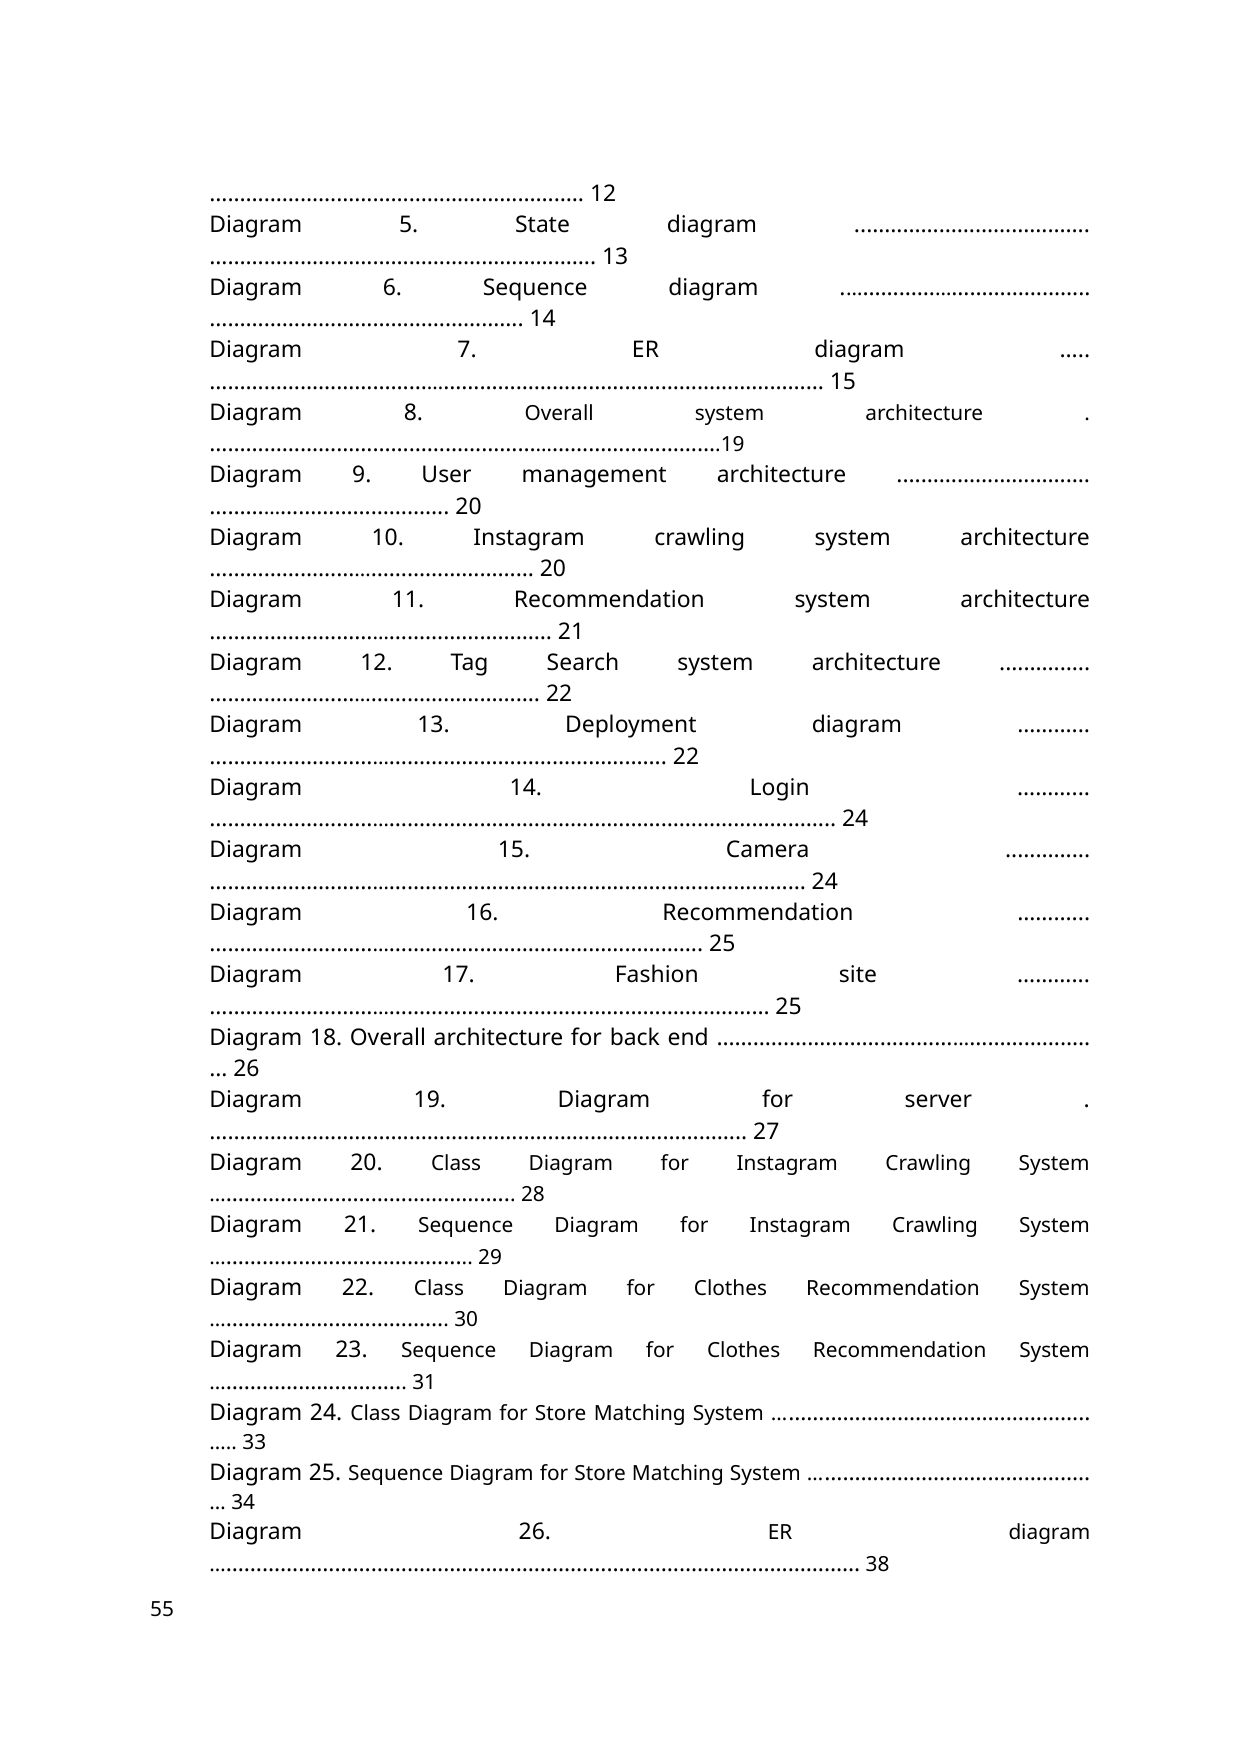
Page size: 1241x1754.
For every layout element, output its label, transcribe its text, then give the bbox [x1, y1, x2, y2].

text Diagram 10. Instagram crawling system architecture ……………………………………………… 20 [209, 521, 1090, 583]
text Diagram 15. Camera ..………...……………………………………………………………………………………… 24 [209, 833, 1090, 896]
text Diagram 9. User management architecture .………………………….…………………………………. 20 [209, 458, 1090, 521]
text Diagram 26. ER diagram ……………………………………………………………………………………………… 38 [209, 1515, 1090, 1578]
text Diagram 23. Sequence Diagram for Clothes Recommendation System …………………………... 31 [209, 1333, 1090, 1396]
text Diagram 24. Class Diagram for Store Matching System ……………………………………………..….. 33 [209, 1396, 1090, 1456]
text Diagram 8. Overall system architecture .………………………………………………………………………….19 [209, 396, 1090, 458]
text Diagram 18. Overall architecture for back end ………...…………………………………………..… 26 [209, 1021, 1090, 1083]
text Diagram 12. Tag Search system architecture .…………..………………………………………………. 22 [209, 646, 1090, 708]
text Diagram 11. Recommendation system architecture ………………………………………………… 21 [209, 583, 1090, 646]
text Diagram 5. State diagram ..……………………………….………………………………………………………. 13 [209, 208, 1090, 271]
text Diagram 7. ER diagram …..………………………………………………………………………………………… 15 [209, 333, 1090, 396]
text Diagram 14. Login ………...………………………………………………………………………………………….. 24 [209, 771, 1090, 833]
text Diagram 21. Sequence Diagram for Instagram Crawling System …………………………………..... 29 [209, 1208, 1090, 1271]
text Diagram 13. Deployment diagram ………...…………………………………………………………………. 22 [209, 708, 1090, 771]
text Diagram 22. Class Diagram for Clothes Recommendation System …………………………………. 30 [209, 1271, 1090, 1333]
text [209, 177, 1090, 208]
text Diagram 16. Recommendation ………...………………………………………………………………………. 25 [209, 896, 1090, 958]
text Diagram 19. Diagram for server .…………………………………………………………………………….. 27 [209, 1083, 1090, 1146]
text Diagram 17. Fashion site ………...………………………………………………………………………………… 25 [209, 958, 1090, 1021]
text Diagram 20. Class Diagram for Instagram Crawling System …………………………………………... 28 [209, 1146, 1090, 1208]
text Diagram 6. Sequence diagram .…………………………………..……………………………………………. 14 [209, 271, 1090, 333]
text Diagram 25. Sequence Diagram for Store Matching System ………………………………………..… 34 [209, 1456, 1090, 1515]
